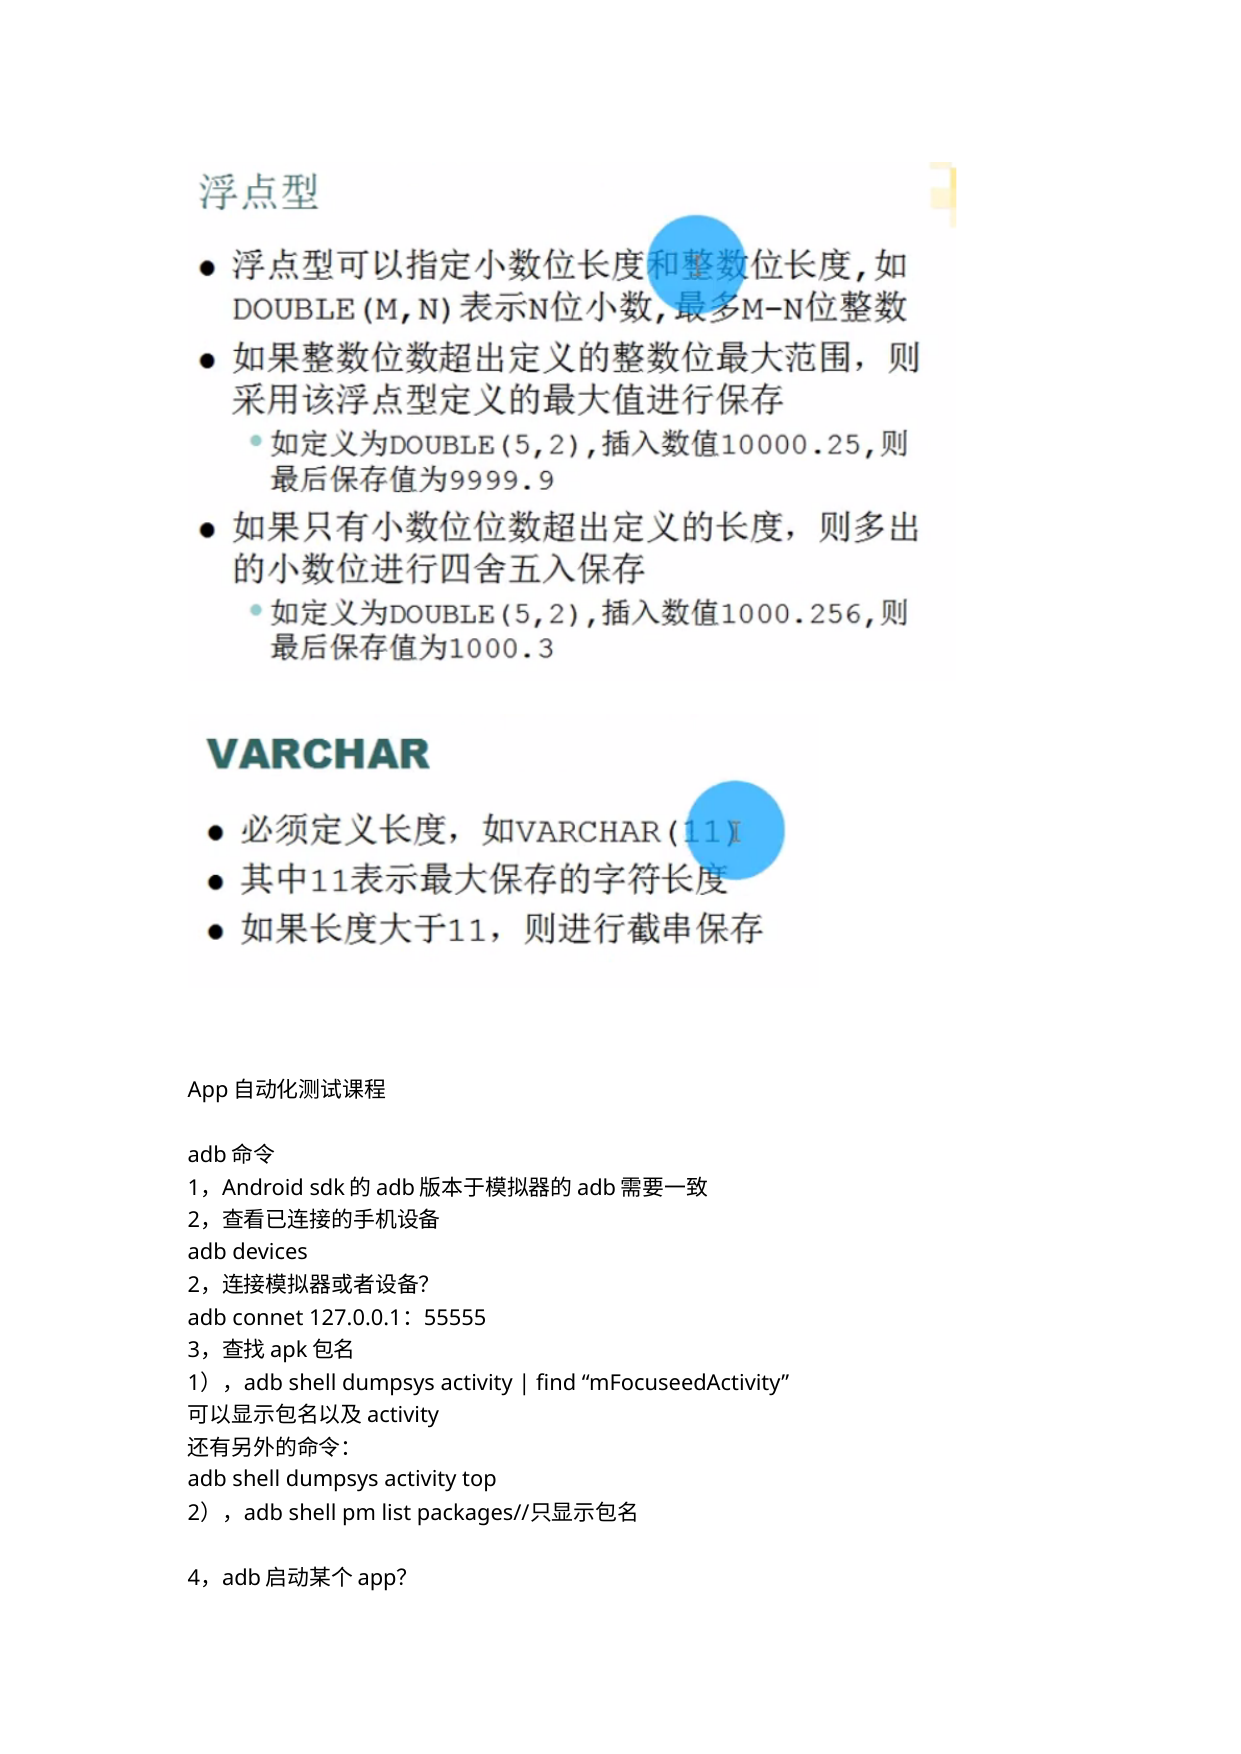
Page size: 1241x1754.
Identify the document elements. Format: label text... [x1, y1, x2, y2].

picture [187, 162, 957, 681]
text adb devices [187, 1234, 1053, 1267]
text 可以显示包名以及activity [187, 1397, 1053, 1429]
text 3，查找apk包名 [187, 1332, 1053, 1364]
text adb shell dumpsys activity top [187, 1462, 1053, 1494]
picture [187, 714, 819, 988]
text 2），adb shell pm list packages//只显示包名 [187, 1494, 1053, 1527]
text 还有另外的命令： [187, 1429, 1053, 1462]
text 2，查看已连接的手机设备 [187, 1202, 1053, 1234]
text 1），adb shell dumpsys activity | find “mFocuseedActivity” [187, 1364, 1053, 1397]
text 1，Android sdk的adb版本于模拟器的adb需要一致 [187, 1169, 1053, 1202]
text 4，adb启动某个app？ [187, 1559, 1053, 1592]
text adb connet 127.0.0.1：55555 [187, 1299, 1053, 1332]
text adb命令 [187, 1137, 1053, 1169]
text 2，连接模拟器或者设备？ [187, 1267, 1053, 1299]
text App自动化测试课程 [187, 1072, 1053, 1104]
